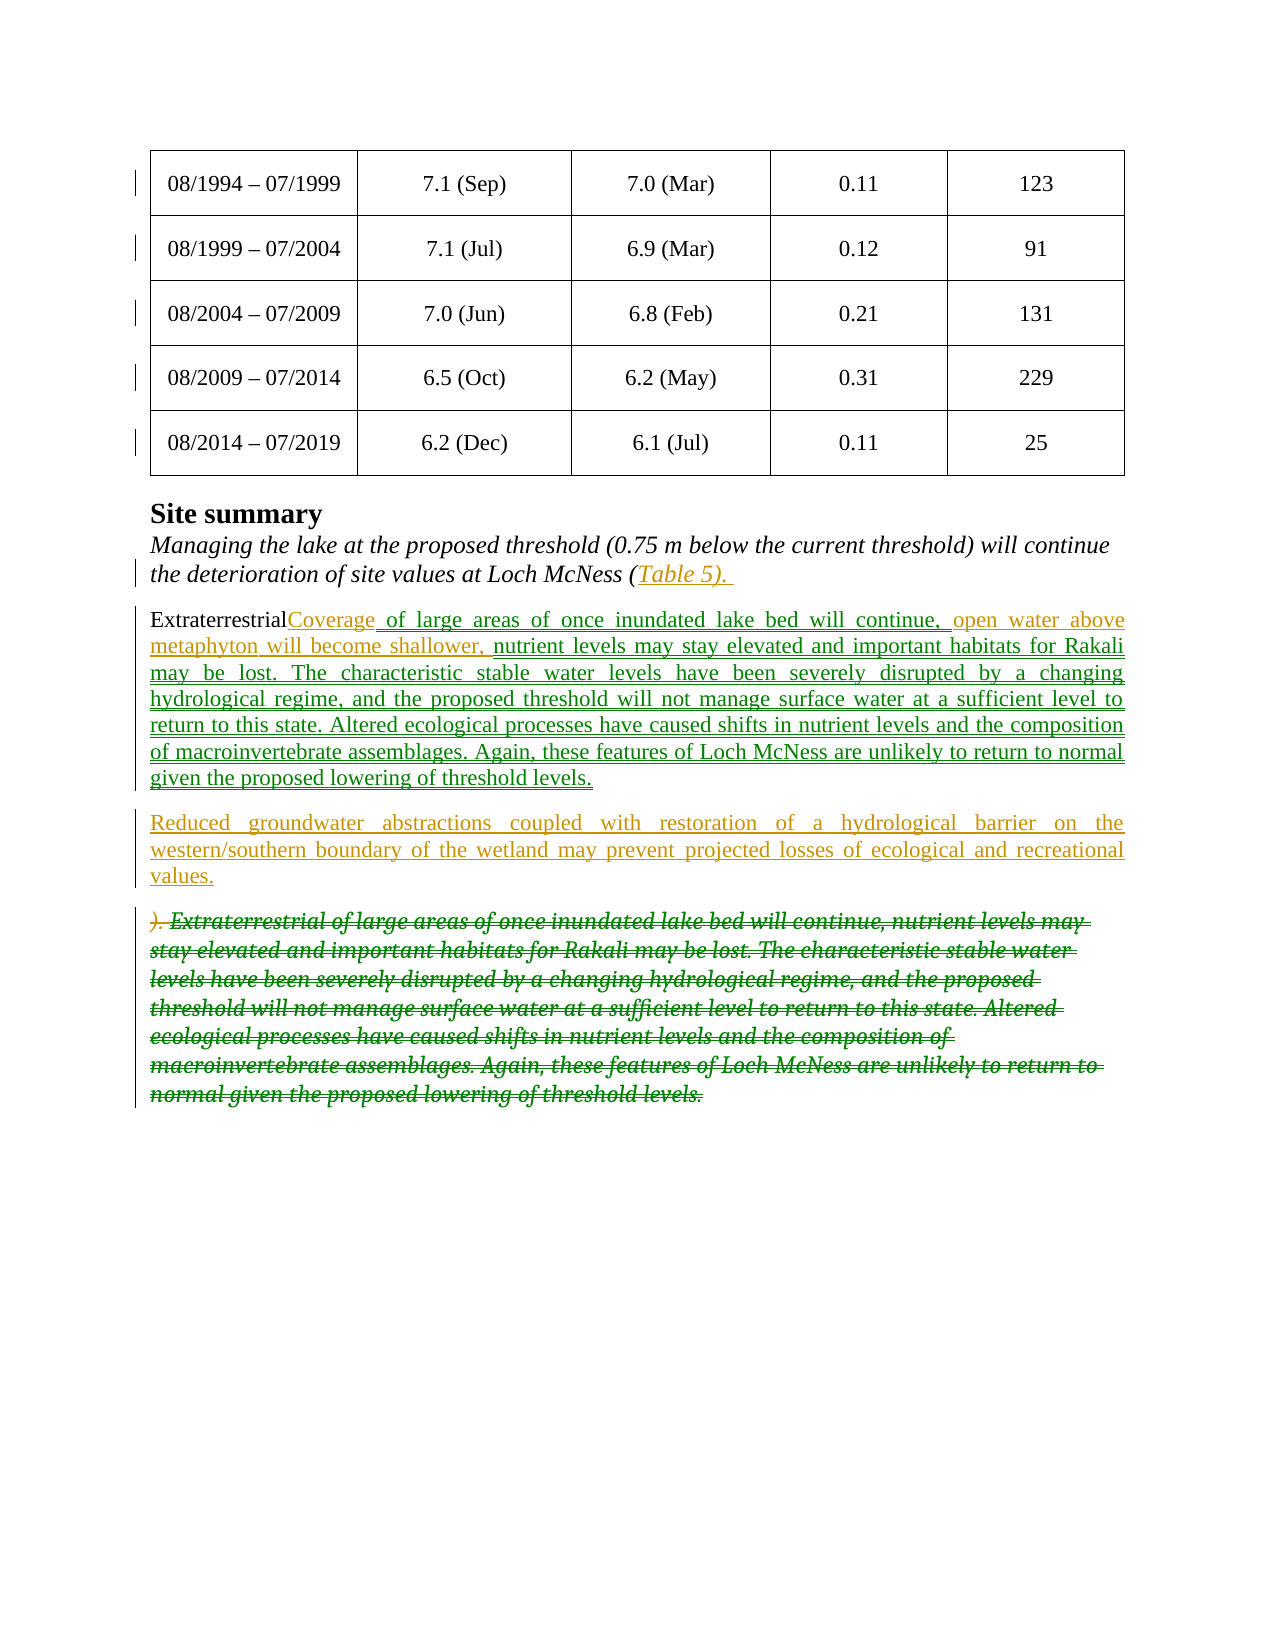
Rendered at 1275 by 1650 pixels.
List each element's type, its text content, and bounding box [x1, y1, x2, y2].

table_cell 08/2009 – 07/2014 [151, 346, 357, 409]
table_cell 0.11 [771, 411, 947, 474]
table_cell 6.5 (Oct) [358, 346, 571, 409]
table_cell 0.21 [771, 281, 947, 345]
table_cell 131 [948, 281, 1124, 345]
table_cell 6.1 (Jul) [572, 411, 770, 474]
table_cell 229 [948, 346, 1124, 409]
table_cell 91 [948, 216, 1124, 280]
table_cell 08/1999 – 07/2004 [151, 216, 357, 280]
text Managing the lake at the proposed threshold (0.75 m below the current threshold) will continue the deterioration of site values at Loch McNess ( [150, 530, 1125, 587]
table_cell 0.31 [771, 346, 947, 409]
table_cell 6.2 (May) [572, 346, 770, 409]
table_cell 123 [948, 151, 1124, 215]
table_cell 6.8 (Feb) [572, 281, 770, 345]
table_cell 25 [948, 411, 1124, 474]
table_cell 0.11 [771, 151, 947, 215]
subtitle Site summary [150, 496, 1125, 530]
table_cell 7.1 (Jul) [358, 216, 571, 280]
table_cell 7.0 (Jun) [358, 281, 571, 345]
table_cell 0.12 [771, 216, 947, 280]
table_cell 6.9 (Mar) [572, 216, 770, 280]
table_cell 7.0 (Mar) [572, 151, 770, 215]
table_cell 08/2004 – 07/2009 [151, 281, 357, 345]
table_cell 6.2 (Dec) [358, 411, 571, 474]
table_cell 7.1 (Sep) [358, 151, 571, 215]
table_cell 08/2014 – 07/2019 [151, 411, 357, 474]
table_cell 08/1994 – 07/1999 [151, 151, 357, 215]
